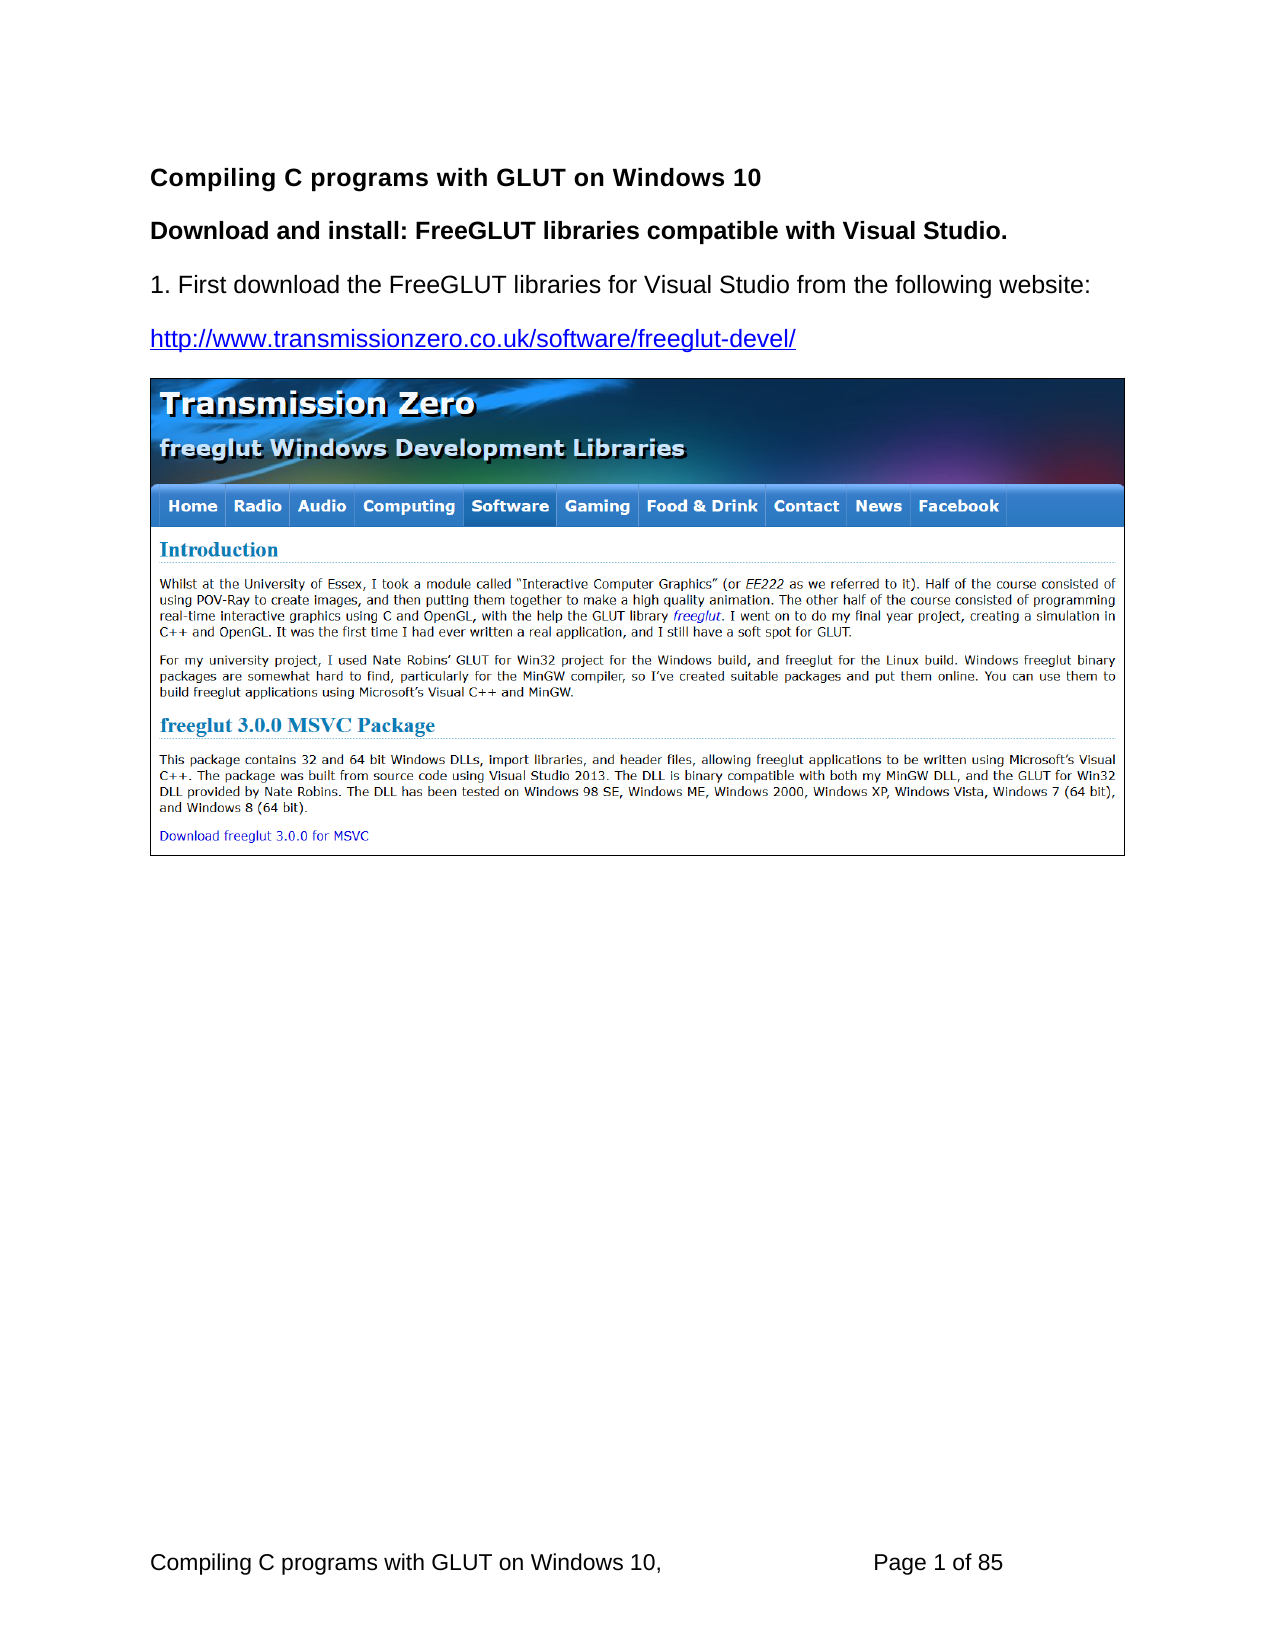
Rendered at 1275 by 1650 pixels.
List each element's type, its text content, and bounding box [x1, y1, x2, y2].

picture [151, 379, 1124, 855]
text http://www.transmissionzero.co.uk/software/freeglut-devel/ [150, 324, 1125, 353]
text 1. First download the FreeGLUT libraries for Visual Studio from the following website: [150, 270, 1125, 299]
subtitle Download and install: FreeGLUT libraries compatible with Visual Studio. [150, 216, 1125, 245]
title Compiling C programs with GLUT on Windows 10 [150, 162, 1125, 191]
